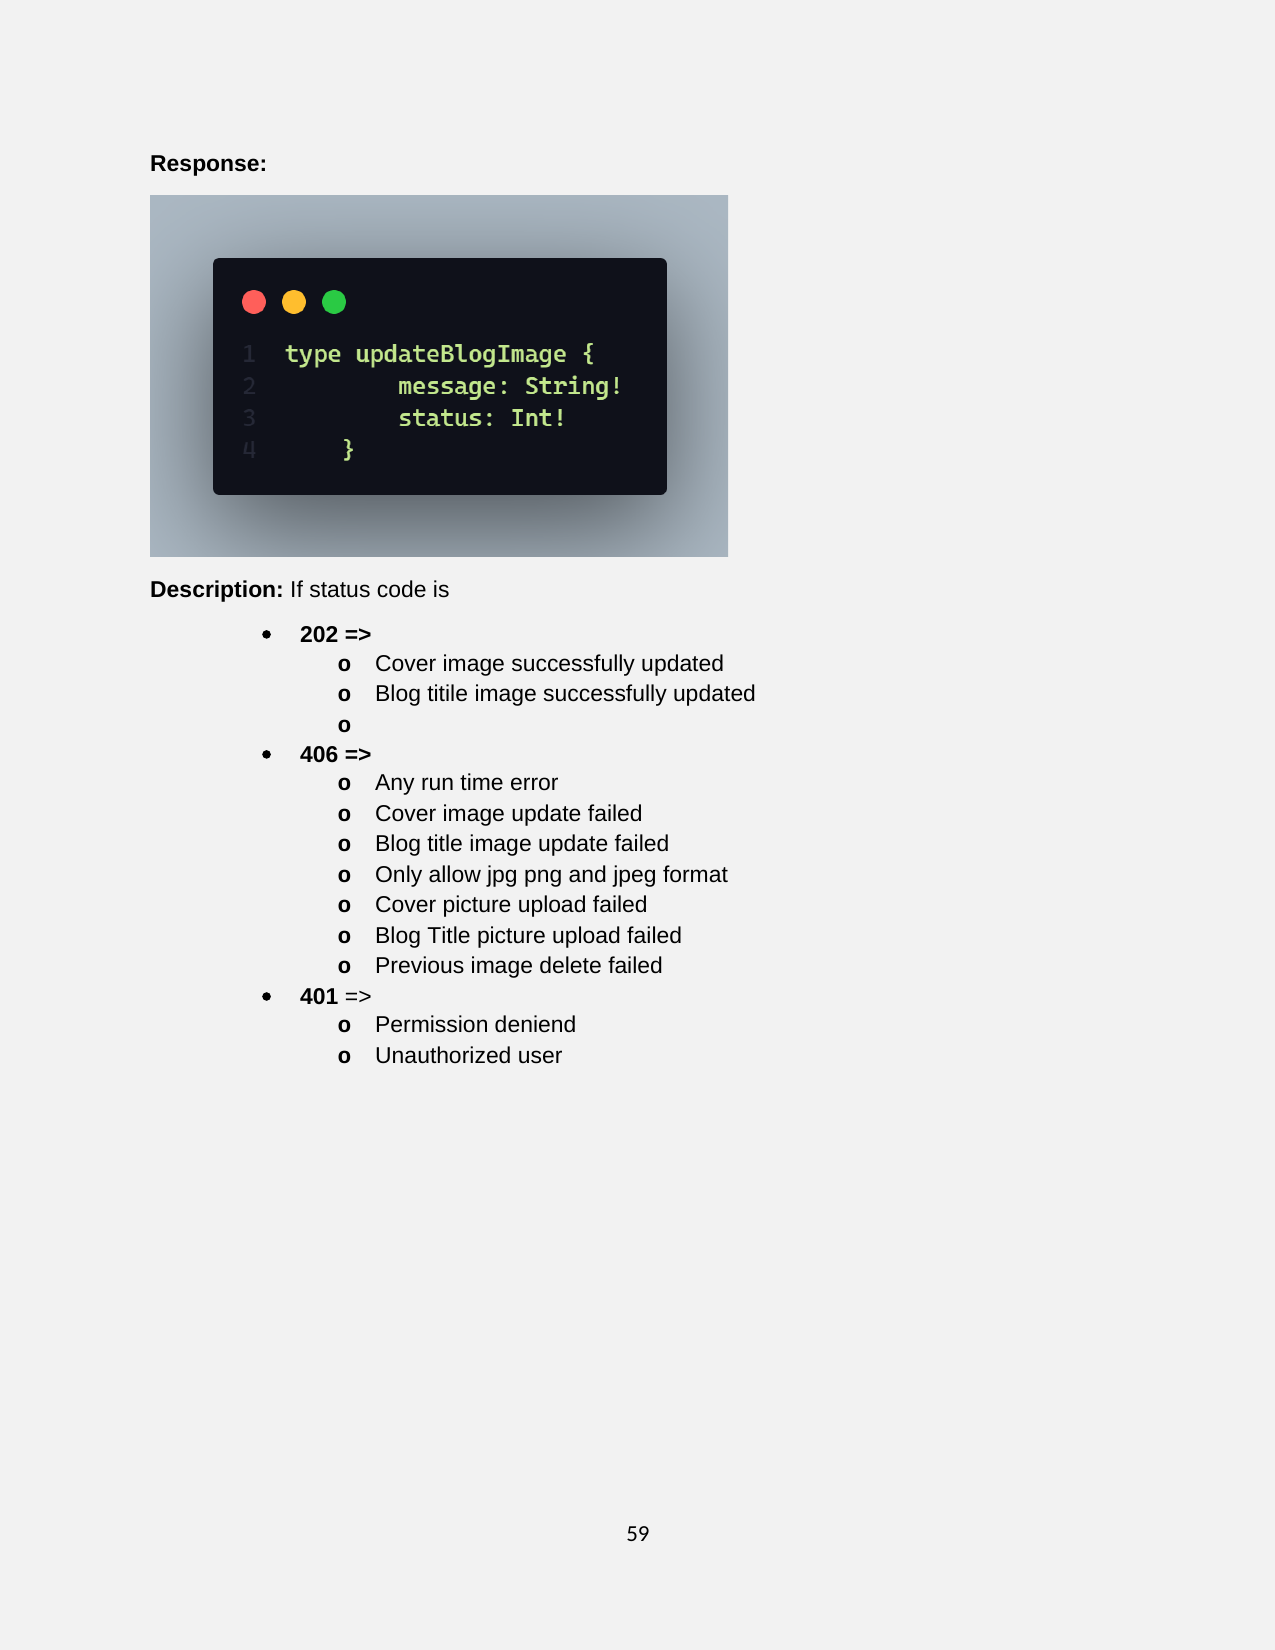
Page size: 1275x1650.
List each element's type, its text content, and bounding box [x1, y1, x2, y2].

list Previous image delete failed [337, 952, 1125, 981]
list Cover picture upload failed [337, 891, 1125, 920]
text Description: If status code is [150, 576, 1125, 602]
list 401 => [262, 983, 1125, 1009]
list Permission deniend [337, 1011, 1125, 1040]
list Blog Title picture upload failed [337, 922, 1125, 950]
list Unauthorized user [337, 1042, 1125, 1070]
list Blog titile image successfully updated [337, 680, 1125, 708]
list Only allow jpg png and jpeg format [337, 861, 1125, 889]
list Any run time error [337, 769, 1125, 798]
list Cover image update failed [337, 800, 1125, 828]
list Blog title image update failed [337, 830, 1125, 859]
list 202 => [262, 621, 1125, 647]
text Response: [150, 150, 1125, 176]
picture [150, 195, 729, 557]
list 406 => [262, 741, 1125, 767]
list Cover image successfully updated [337, 649, 1125, 678]
